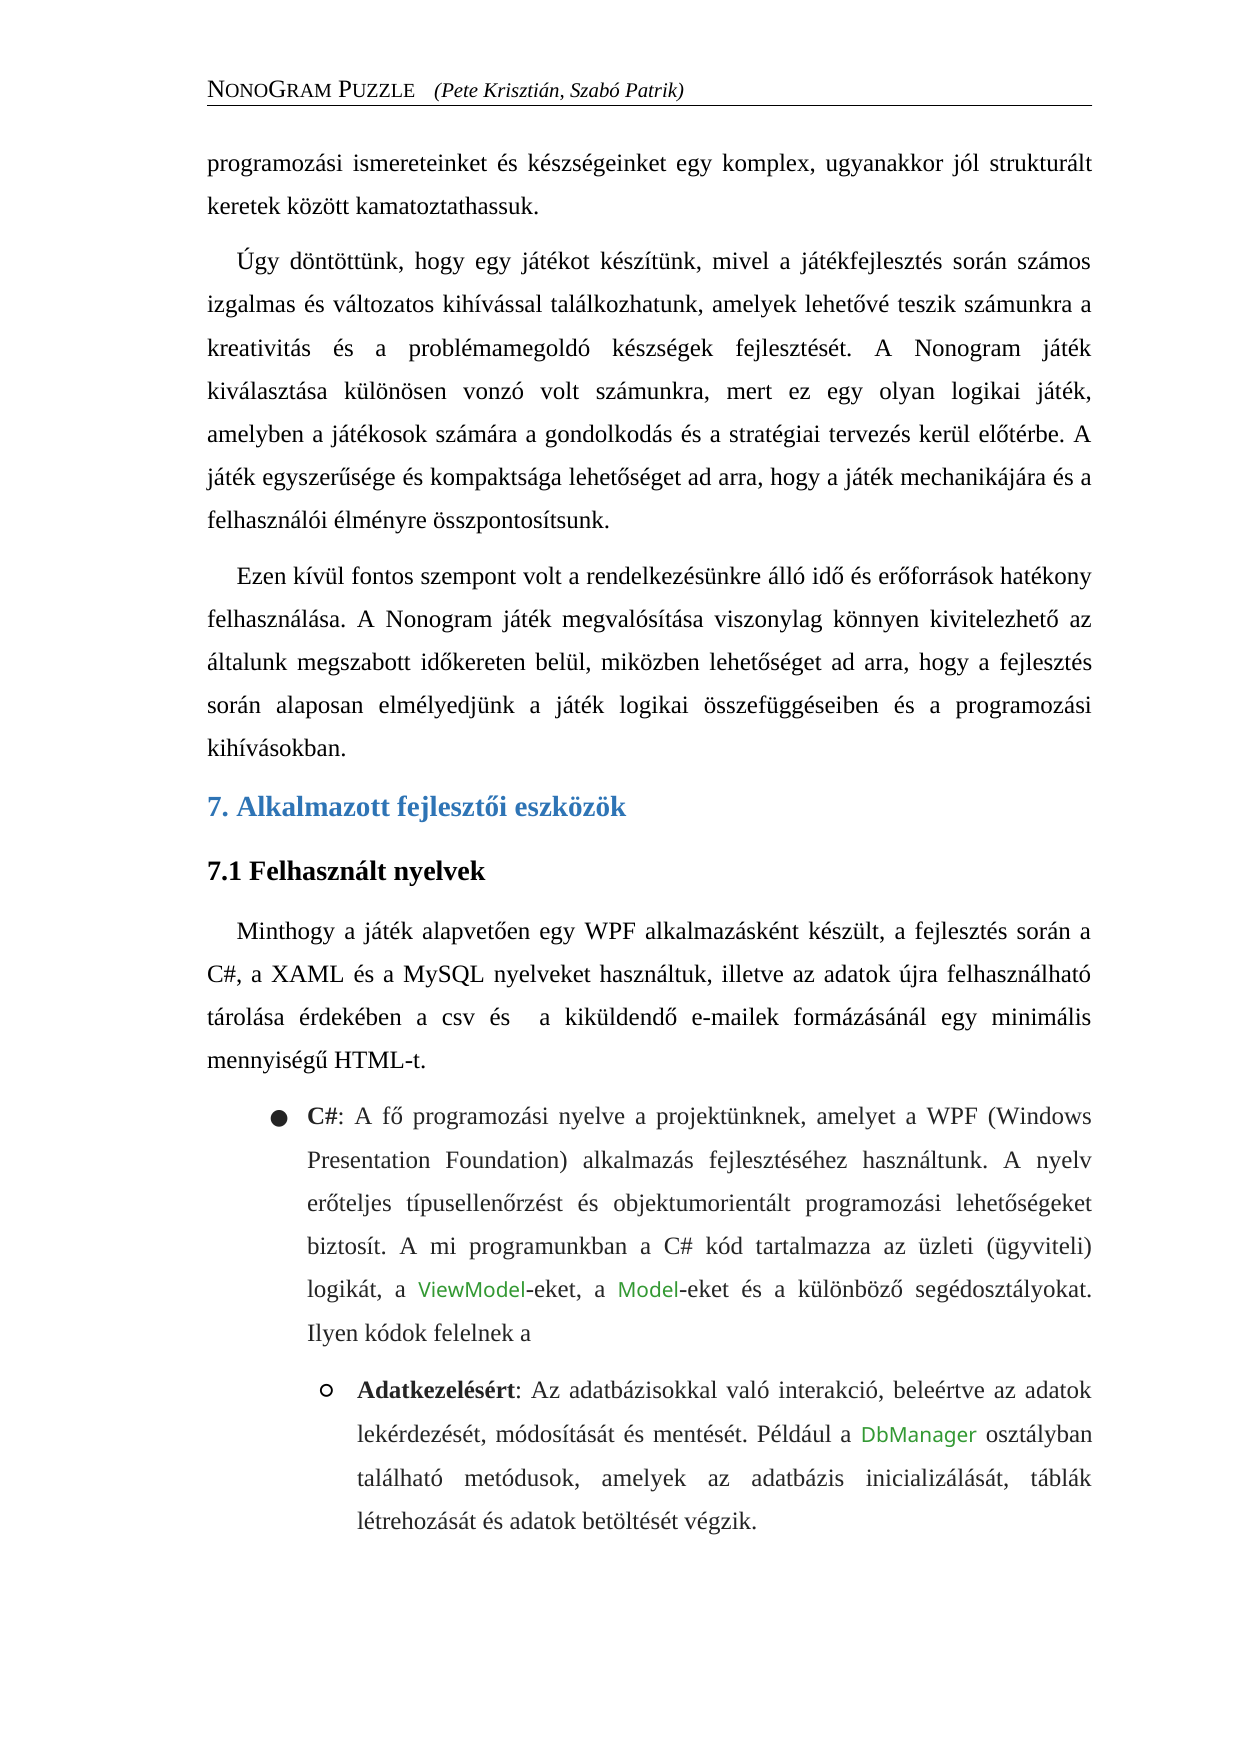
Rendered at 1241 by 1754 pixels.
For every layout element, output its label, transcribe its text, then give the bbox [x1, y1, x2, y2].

subtitle 7.1 Felhasznált nyelvek [207, 854, 1092, 887]
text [207, 148, 1092, 219]
subtitle 7. Alkalmazott fejlesztői eszközök [207, 789, 1092, 822]
list Adatkezelésért: Az adatbázisokkal való interakció, beleértve az adatok lekérdezését, módosítását és mentését. Például a DbManager osztályban található metódusok, amelyek az adatbázis inicializálását, táblák létrehozását és adatok betöltését végzik. [319, 1374, 1092, 1534]
text Minthogy a játék alapvetően egy WPF alkalmazásként készült, a fejlesztés során a C#, a XAML és a MySQL nyelveket használtuk, illetve az adatok újra felhasználható tárolása érdekében a csv és a kiküldendő e-mailek formázásánál egy minimális mennyiségű HTML-t. [207, 916, 1092, 1074]
text Ezen kívül fontos szempont volt a rendelkezésünkre álló idő és erőforrások hatékony felhasználása. A Nonogram játék megvalósítása viszonylag könnyen kivitelezhető az általunk megszabott időkereten belül, miközben lehetőséget ad arra, hogy a fejlesztés során alaposan elmélyedjünk a játék logikai összefüggéseiben és a programozási kihívásokban. [207, 561, 1092, 762]
list C#: A fő programozási nyelve a projektünknek, amelyet a WPF (Windows Presentation Foundation) alkalmazás fejlesztéséhez használtunk. A nyelv erőteljes típusellenőrzést és objektumorientált programozási lehetőségeket biztosít. A mi programunkban a C# kód tartalmazza az üzleti (ügyviteli) logikát, a ViewModel-eket, a Model-eket és a különböző segédosztályokat. Ilyen kódok felelnek a [269, 1101, 1092, 1347]
text Úgy döntöttünk, hogy egy játékot készítünk, mivel a játékfejlesztés során számos izgalmas és változatos kihívással találkozhatunk, amelyek lehetővé teszik számunkra a kreativitás és a problémamegoldó készségek fejlesztését. A Nonogram játék kiválasztása különösen vonzó volt számunkra, mert ez egy olyan logikai játék, amelyben a játékosok számára a gondolkodás és a stratégiai tervezés kerül előtérbe. A játék egyszerűsége és kompaktsága lehetőséget ad arra, hogy a játék mechanikájára és a felhasználói élményre összpontosítsunk. [207, 246, 1092, 534]
